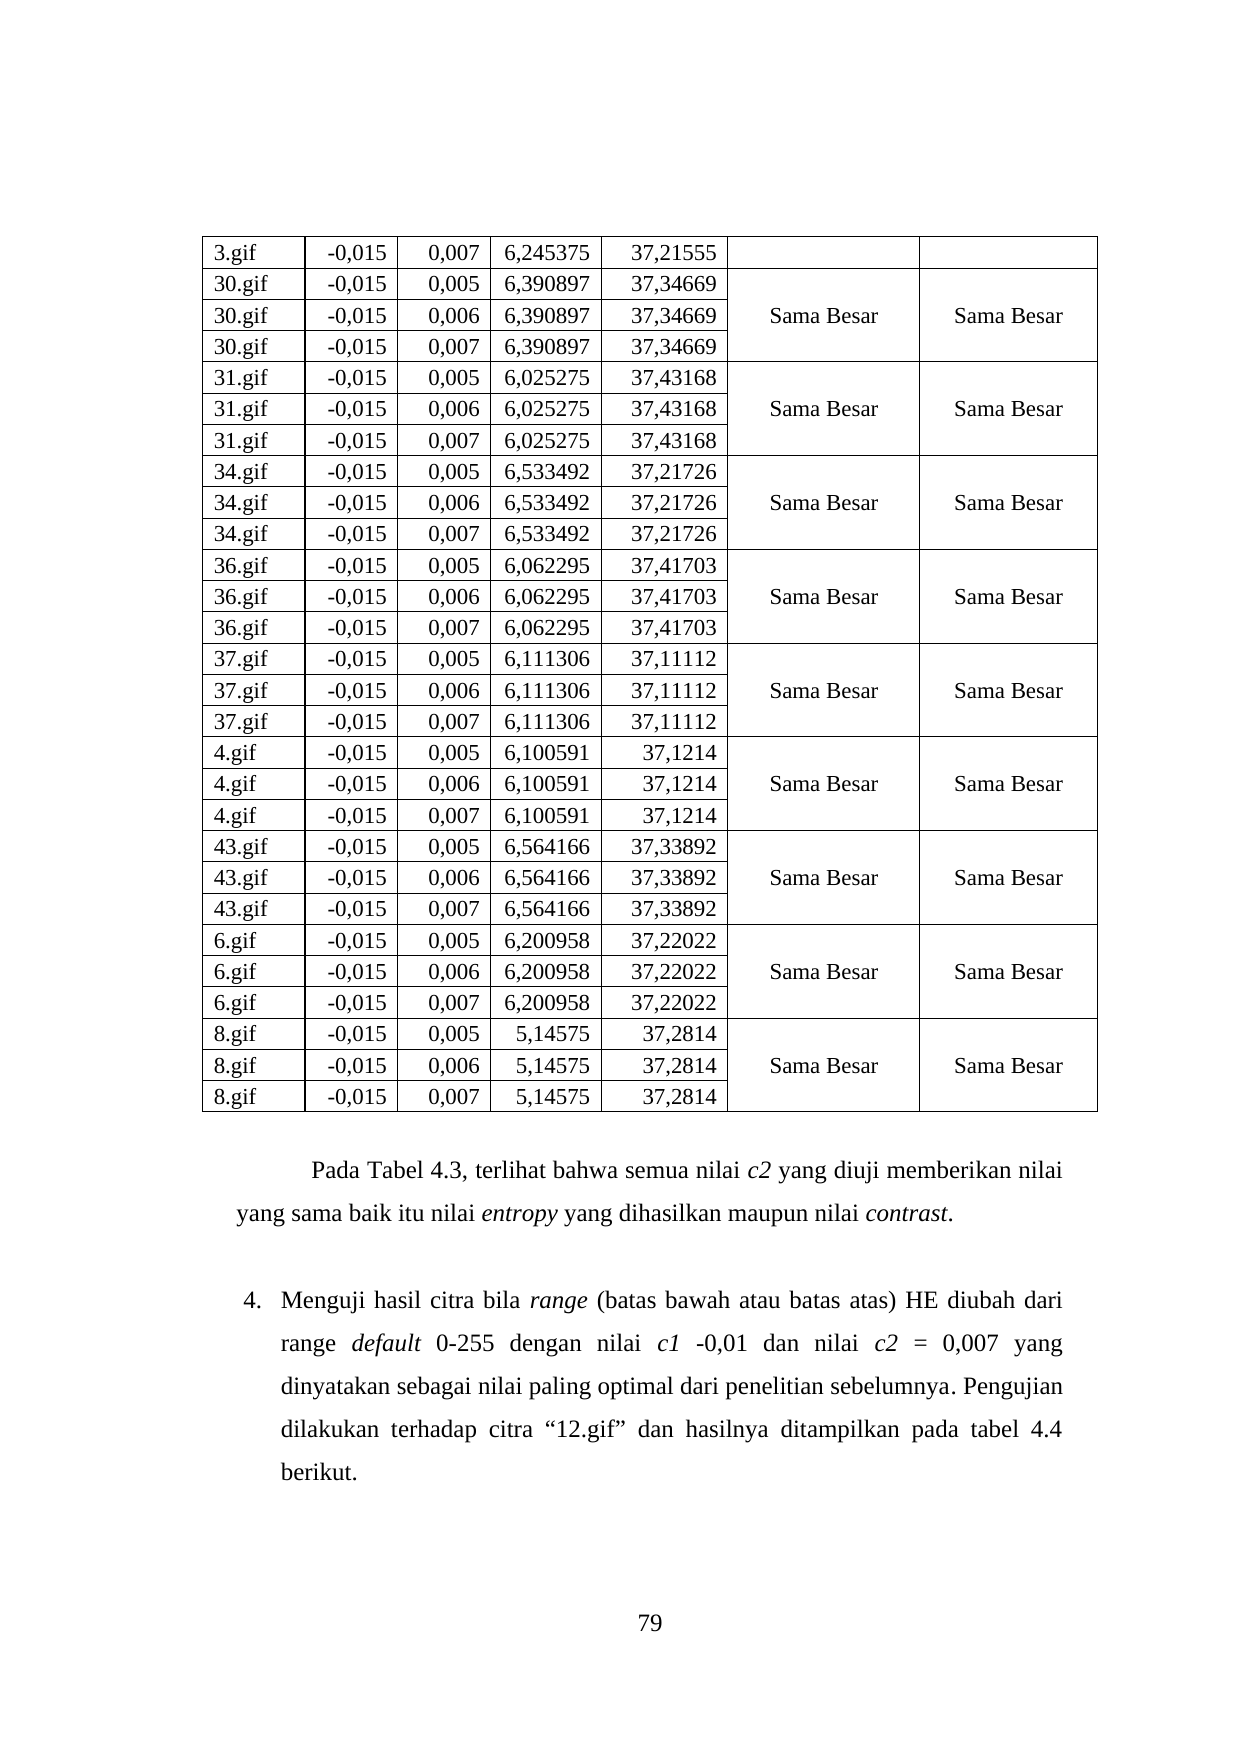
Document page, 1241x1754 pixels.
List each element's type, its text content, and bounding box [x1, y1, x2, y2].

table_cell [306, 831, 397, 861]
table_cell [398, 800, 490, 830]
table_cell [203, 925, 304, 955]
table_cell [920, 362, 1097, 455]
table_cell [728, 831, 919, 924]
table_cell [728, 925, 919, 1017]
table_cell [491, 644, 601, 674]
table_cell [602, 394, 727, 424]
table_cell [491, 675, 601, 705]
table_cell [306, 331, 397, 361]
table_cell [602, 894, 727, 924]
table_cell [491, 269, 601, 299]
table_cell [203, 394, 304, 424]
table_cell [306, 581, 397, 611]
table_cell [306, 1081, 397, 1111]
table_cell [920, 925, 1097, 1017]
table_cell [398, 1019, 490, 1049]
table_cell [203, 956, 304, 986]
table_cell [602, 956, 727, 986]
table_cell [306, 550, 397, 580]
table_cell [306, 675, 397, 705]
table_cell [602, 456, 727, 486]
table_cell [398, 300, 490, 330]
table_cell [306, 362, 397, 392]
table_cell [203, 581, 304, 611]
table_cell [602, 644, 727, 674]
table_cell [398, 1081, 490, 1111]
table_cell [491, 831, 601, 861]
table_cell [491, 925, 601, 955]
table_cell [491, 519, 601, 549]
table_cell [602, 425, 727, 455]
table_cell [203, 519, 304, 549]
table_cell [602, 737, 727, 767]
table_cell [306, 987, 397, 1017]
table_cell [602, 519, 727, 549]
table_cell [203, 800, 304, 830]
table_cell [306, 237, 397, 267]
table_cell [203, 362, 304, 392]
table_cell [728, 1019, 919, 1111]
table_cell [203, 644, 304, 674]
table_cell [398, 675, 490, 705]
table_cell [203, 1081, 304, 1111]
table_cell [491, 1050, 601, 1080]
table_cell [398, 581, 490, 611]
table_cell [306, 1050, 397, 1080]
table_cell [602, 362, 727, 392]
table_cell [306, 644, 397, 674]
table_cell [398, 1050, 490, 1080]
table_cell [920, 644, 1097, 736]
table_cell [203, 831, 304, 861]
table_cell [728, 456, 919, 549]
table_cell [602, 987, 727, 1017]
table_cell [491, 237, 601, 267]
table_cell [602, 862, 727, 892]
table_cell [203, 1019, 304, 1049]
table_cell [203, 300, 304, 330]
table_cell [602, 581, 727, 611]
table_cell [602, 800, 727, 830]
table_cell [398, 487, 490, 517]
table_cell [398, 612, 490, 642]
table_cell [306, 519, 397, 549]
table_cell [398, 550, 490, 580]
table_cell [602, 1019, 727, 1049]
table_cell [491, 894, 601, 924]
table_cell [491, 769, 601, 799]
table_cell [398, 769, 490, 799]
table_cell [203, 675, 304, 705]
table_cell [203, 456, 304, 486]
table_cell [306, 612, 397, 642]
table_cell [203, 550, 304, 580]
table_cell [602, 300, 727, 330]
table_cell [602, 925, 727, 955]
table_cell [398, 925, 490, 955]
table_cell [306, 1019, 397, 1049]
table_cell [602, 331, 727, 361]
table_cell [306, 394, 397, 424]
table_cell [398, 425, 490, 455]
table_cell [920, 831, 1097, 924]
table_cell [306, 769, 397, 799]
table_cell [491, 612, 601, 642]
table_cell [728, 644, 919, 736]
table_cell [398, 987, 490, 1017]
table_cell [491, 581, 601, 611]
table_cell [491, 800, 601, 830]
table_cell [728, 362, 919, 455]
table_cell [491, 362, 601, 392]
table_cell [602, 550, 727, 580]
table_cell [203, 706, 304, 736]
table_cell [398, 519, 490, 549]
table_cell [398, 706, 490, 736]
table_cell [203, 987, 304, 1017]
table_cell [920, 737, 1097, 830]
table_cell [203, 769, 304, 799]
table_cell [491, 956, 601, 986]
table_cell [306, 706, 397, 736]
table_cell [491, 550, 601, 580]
text Pada Tabel 4.3, terlihat bahwa semua nilai c2 yang diuji memberikan nilai yang sama baik itu nilai entropy yang dihasilkan maupun nilai contrast. [236, 1155, 1063, 1227]
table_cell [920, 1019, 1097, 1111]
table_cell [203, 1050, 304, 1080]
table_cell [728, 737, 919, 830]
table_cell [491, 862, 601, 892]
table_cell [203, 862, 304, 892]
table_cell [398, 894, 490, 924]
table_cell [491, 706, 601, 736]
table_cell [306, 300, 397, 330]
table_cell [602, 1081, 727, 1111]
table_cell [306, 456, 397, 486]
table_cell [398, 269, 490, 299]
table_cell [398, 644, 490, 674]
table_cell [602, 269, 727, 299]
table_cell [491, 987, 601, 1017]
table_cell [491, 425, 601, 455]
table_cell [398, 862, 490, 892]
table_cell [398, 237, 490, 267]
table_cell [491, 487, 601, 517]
list Menguji hasil citra bila range (batas bawah atau batas atas) HE diubah dari range default 0-255 dengan nilai c1 -0,01 dan nilai c2 = 0,007 yang dinyatakan sebagai nilai paling optimal dari penelitian sebelumnya. Pengujian dilakukan terhadap citra “12.gif” dan hasilnya ditampilkan pada tabel 4.4 berikut. [243, 1285, 1063, 1486]
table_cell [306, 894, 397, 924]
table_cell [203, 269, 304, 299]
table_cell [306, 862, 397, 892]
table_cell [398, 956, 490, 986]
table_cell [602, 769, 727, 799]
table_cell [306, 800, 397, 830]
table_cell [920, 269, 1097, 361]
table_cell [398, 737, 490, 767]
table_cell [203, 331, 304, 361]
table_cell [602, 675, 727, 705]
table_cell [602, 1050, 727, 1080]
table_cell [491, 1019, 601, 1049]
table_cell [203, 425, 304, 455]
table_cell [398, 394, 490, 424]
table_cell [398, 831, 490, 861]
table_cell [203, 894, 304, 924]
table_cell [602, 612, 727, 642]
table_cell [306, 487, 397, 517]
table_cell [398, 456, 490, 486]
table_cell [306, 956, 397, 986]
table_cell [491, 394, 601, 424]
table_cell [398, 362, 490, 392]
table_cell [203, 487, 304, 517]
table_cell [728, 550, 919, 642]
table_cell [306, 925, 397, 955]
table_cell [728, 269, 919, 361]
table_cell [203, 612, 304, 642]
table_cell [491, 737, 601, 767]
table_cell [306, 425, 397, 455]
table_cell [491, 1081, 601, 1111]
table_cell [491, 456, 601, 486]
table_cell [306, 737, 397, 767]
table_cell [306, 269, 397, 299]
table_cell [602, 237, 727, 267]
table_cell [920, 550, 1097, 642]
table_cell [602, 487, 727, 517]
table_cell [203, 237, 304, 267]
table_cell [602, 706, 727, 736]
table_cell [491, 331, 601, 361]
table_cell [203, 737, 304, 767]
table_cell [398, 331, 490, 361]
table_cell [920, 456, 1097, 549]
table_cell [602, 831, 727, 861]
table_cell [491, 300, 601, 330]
